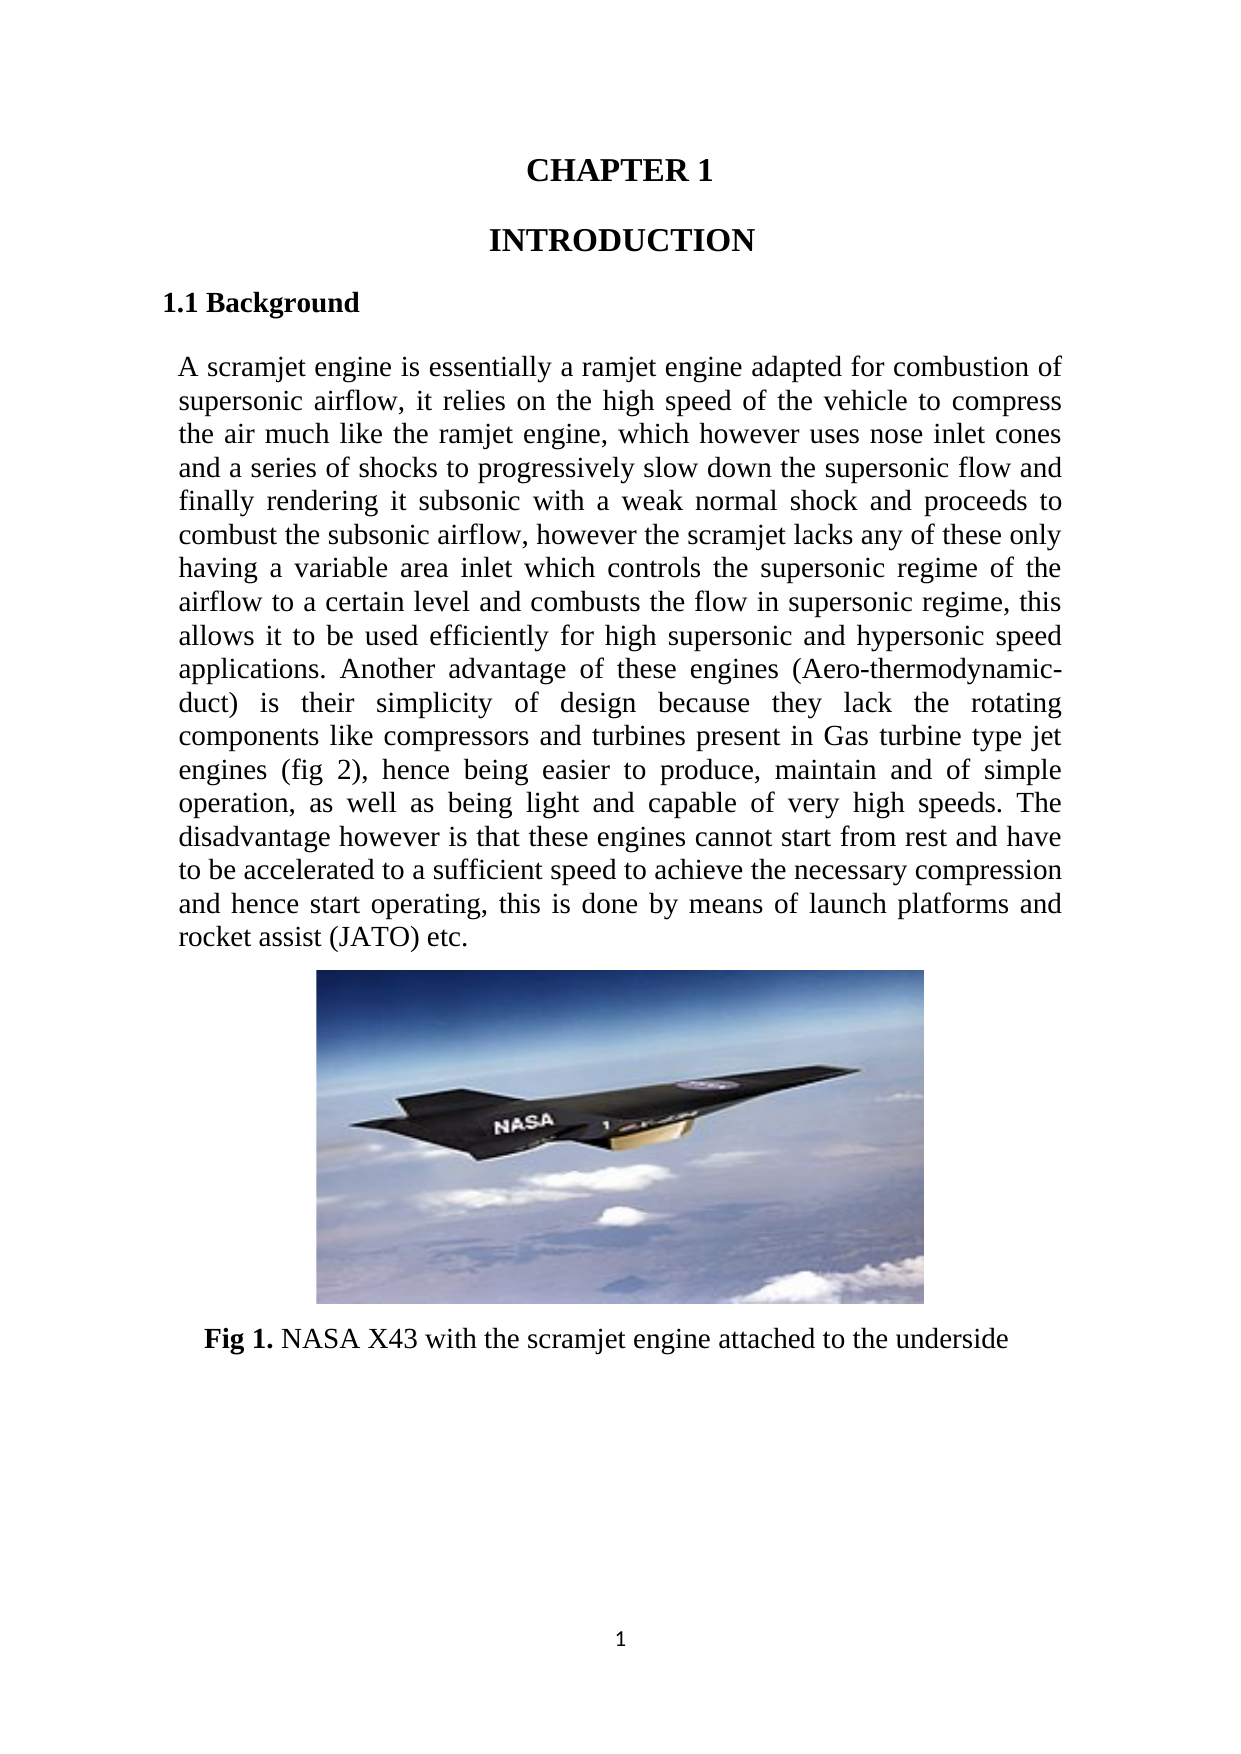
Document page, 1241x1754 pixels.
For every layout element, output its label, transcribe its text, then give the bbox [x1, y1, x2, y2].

text Fig 1. NASA X43 with the scramjet engine attached to the underside [150, 1321, 1063, 1354]
text A scramjet engine is essentially a ramjet engine adapted for combustion of supersonic airflow, it relies on the high speed of the vehicle to compress the air much like the ramjet engine, which however uses nose inlet cones and a series of shocks to progressively slow down the supersonic flow and finally rendering it subsonic with a weak normal shock and proceeds to combust the subsonic airflow, however the scramjet lacks any of these only having a variable area inlet which controls the supersonic regime of the airflow to a certain level and combusts the flow in supersonic regime, this allows it to be used efficiently for high supersonic and hypersonic speed applications. Another advantage of these engines (Aero-thermodynamic-duct) is their simplicity of design because they lack the rotating components like compressors and turbines present in Gas turbine type jet engines (fig 2), hence being easier to produce, maintain and of simple operation, as well as being light and capable of very high speeds. The disadvantage however is that these engines cannot start from rest and have to be accelerated to a sufficient speed to achieve the necessary compression and hence start operating, this is done by means of launch platforms and rocket assist (JATO) etc. [177, 349, 1063, 953]
text CHAPTER 1 [150, 150, 1090, 188]
text INTRODUCTION [154, 220, 1090, 258]
picture [316, 970, 924, 1304]
text 1.1 Background [155, 286, 1090, 319]
